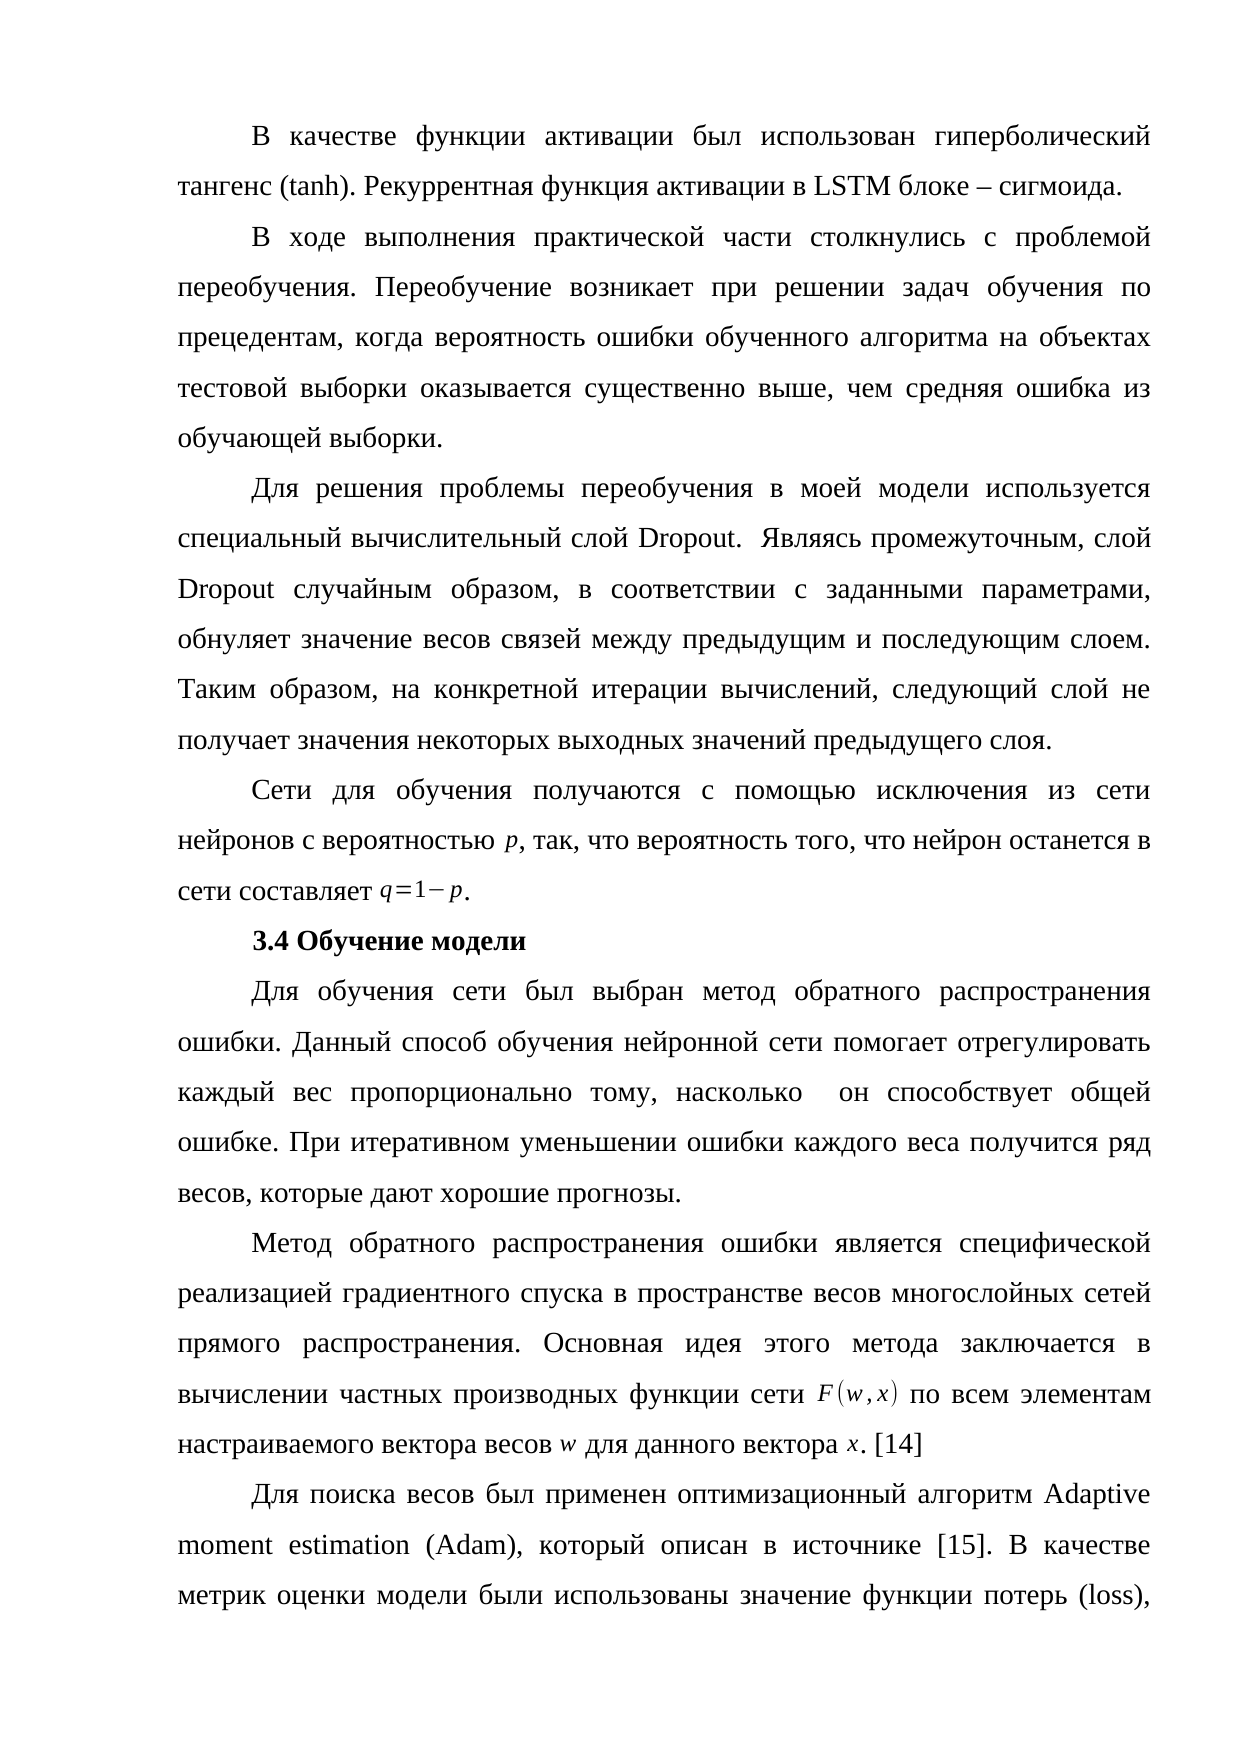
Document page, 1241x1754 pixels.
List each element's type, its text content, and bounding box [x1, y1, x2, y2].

text Метод обратного распространения ошибки является специфической реализацией градиентного спуска в пространстве весов многослойных сетей прямого распространения. Основная идея этого метода заключается в вычислении частных производных функции сети по всем элементам настраиваемого вектора весов для данного вектора . [14] [177, 1225, 1152, 1460]
text В качестве функции активации был использован гиперболический тангенс (tanh). Рекуррентная функция активации в LSTM блоке – сигмоида. [177, 118, 1152, 202]
text Для обучения сети был выбран метод обратного распространения ошибки. Данный способ обучения нейронной сети помогает отрегулировать каждый вес пропорционально тому, насколько он способствует общей ошибке. При итеративном уменьшении ошибки каждого веса получится ряд весов, которые дают хорошие прогнозы. [177, 973, 1152, 1208]
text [177, 1477, 1152, 1611]
